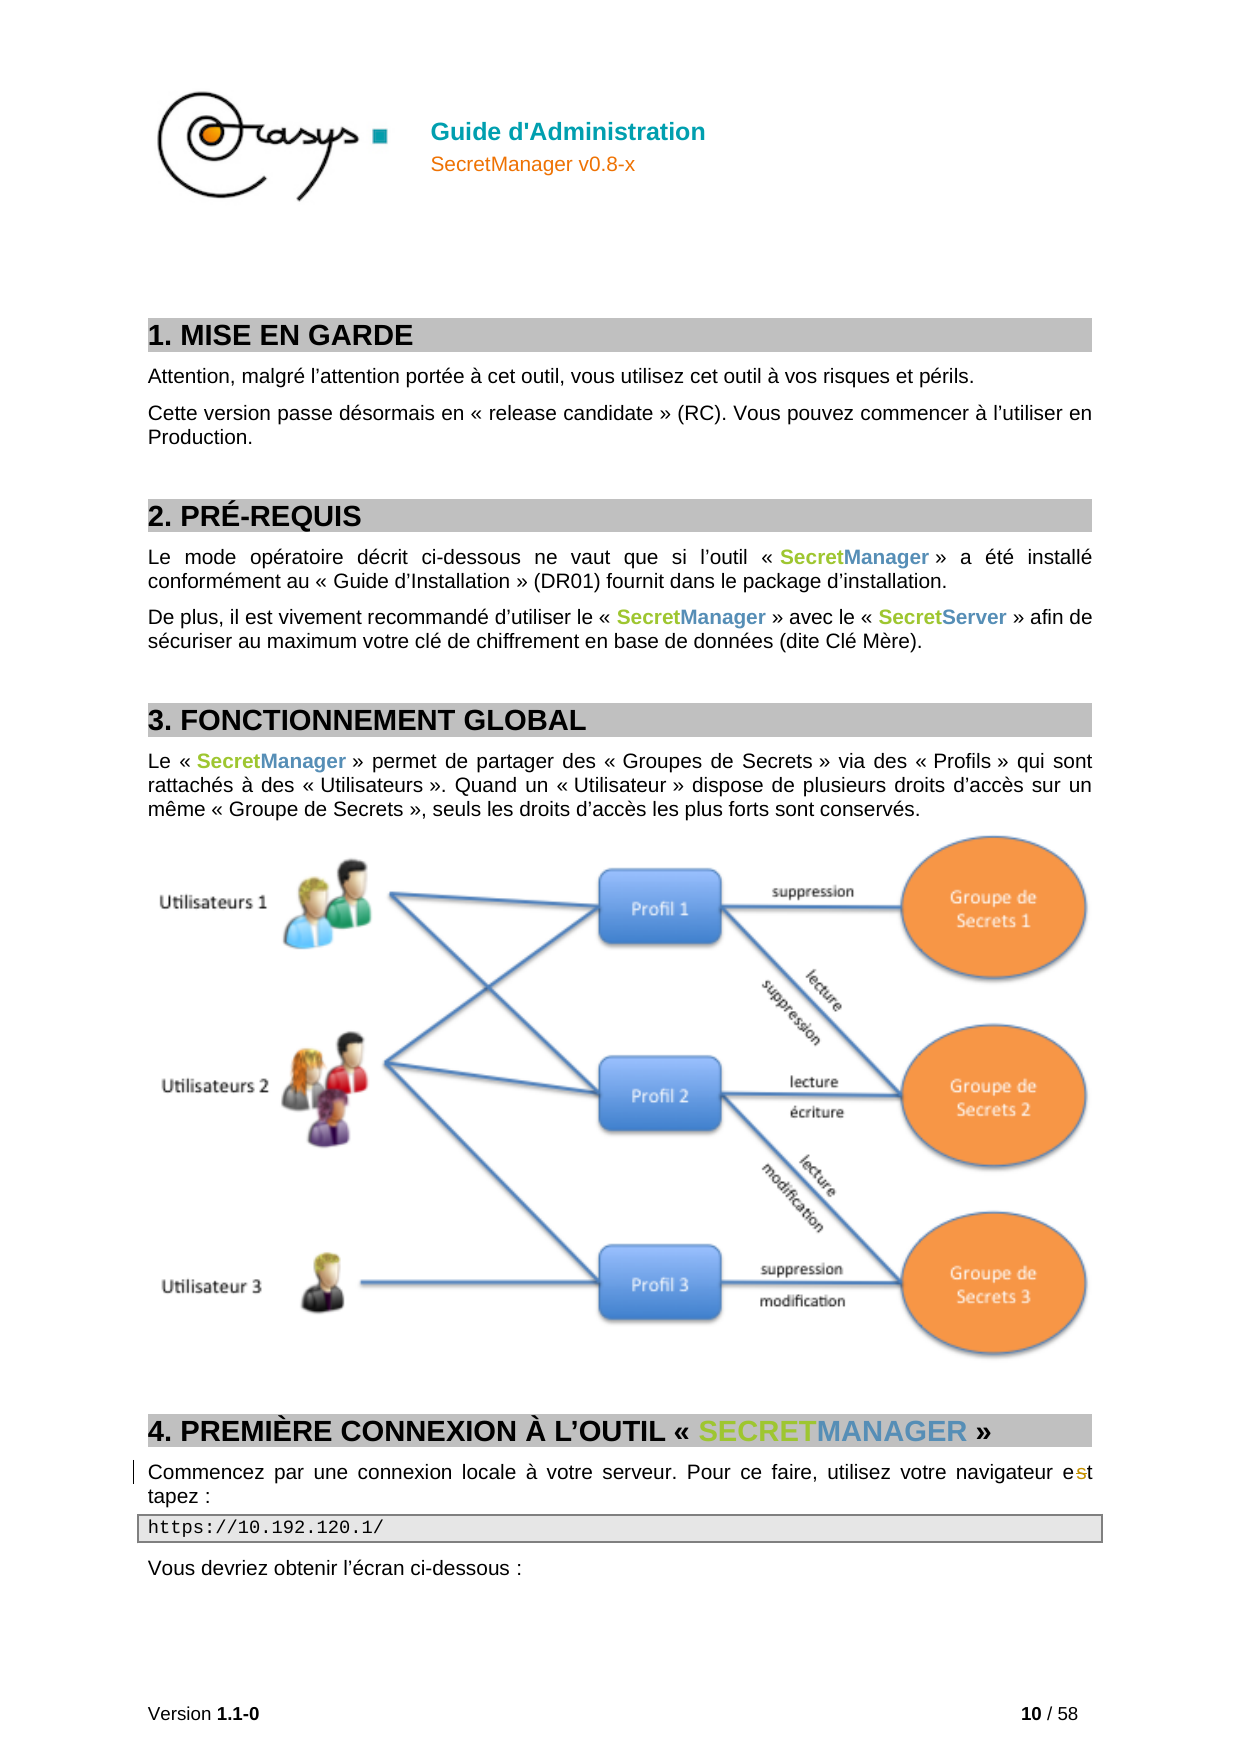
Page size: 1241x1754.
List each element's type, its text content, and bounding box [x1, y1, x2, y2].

text De plus, il est vivement recommandé d’utiliser le « SecretManager » avec le « SecretServer » afin de sécuriser au maximum votre clé de chiffrement en base de données (dite Clé Mère). [148, 605, 1092, 653]
text Vous devriez obtenir l’écran ci-dessous : [148, 1556, 1092, 1580]
subtitle Pré-requis [148, 499, 1092, 532]
picture [147, 833, 1093, 1364]
text Le « SecretManager » permet de partager des « Groupes de Secrets » via des « Profils » qui sont rattachés à des « Utilisateurs ». Quand un « Utilisateur » dispose de plusieurs droits d’accès sur un même « Groupe de Secrets », seuls les droits d’accès les plus forts sont conservés. [148, 749, 1092, 821]
text Cette version passe désormais en « release candidate » (RC). Vous pouvez commencer à l’utiliser en Production. [148, 401, 1092, 449]
subtitle Fonctionnement global [148, 703, 1092, 737]
text https://10.192.120.1/ [139, 1516, 1101, 1541]
picture [147, 80, 408, 220]
subtitle Première connexion à l’outil « SecretManager » [148, 1414, 1092, 1447]
text Le mode opératoire décrit ci-dessous ne vaut que si l’outil « SecretManager » a été installé conformément au « Guide d’Installation » (DR01) fournit dans le package d’installation. [148, 545, 1092, 593]
text Commencez par une connexion locale à votre serveur. Pour ce faire, utilisez votre navigateur et tapez : [148, 1460, 1092, 1508]
subtitle Mise en garde [148, 318, 1092, 352]
text Attention, malgré l’attention portée à cet outil, vous utilisez cet outil à vos risques et périls. [148, 364, 1092, 388]
